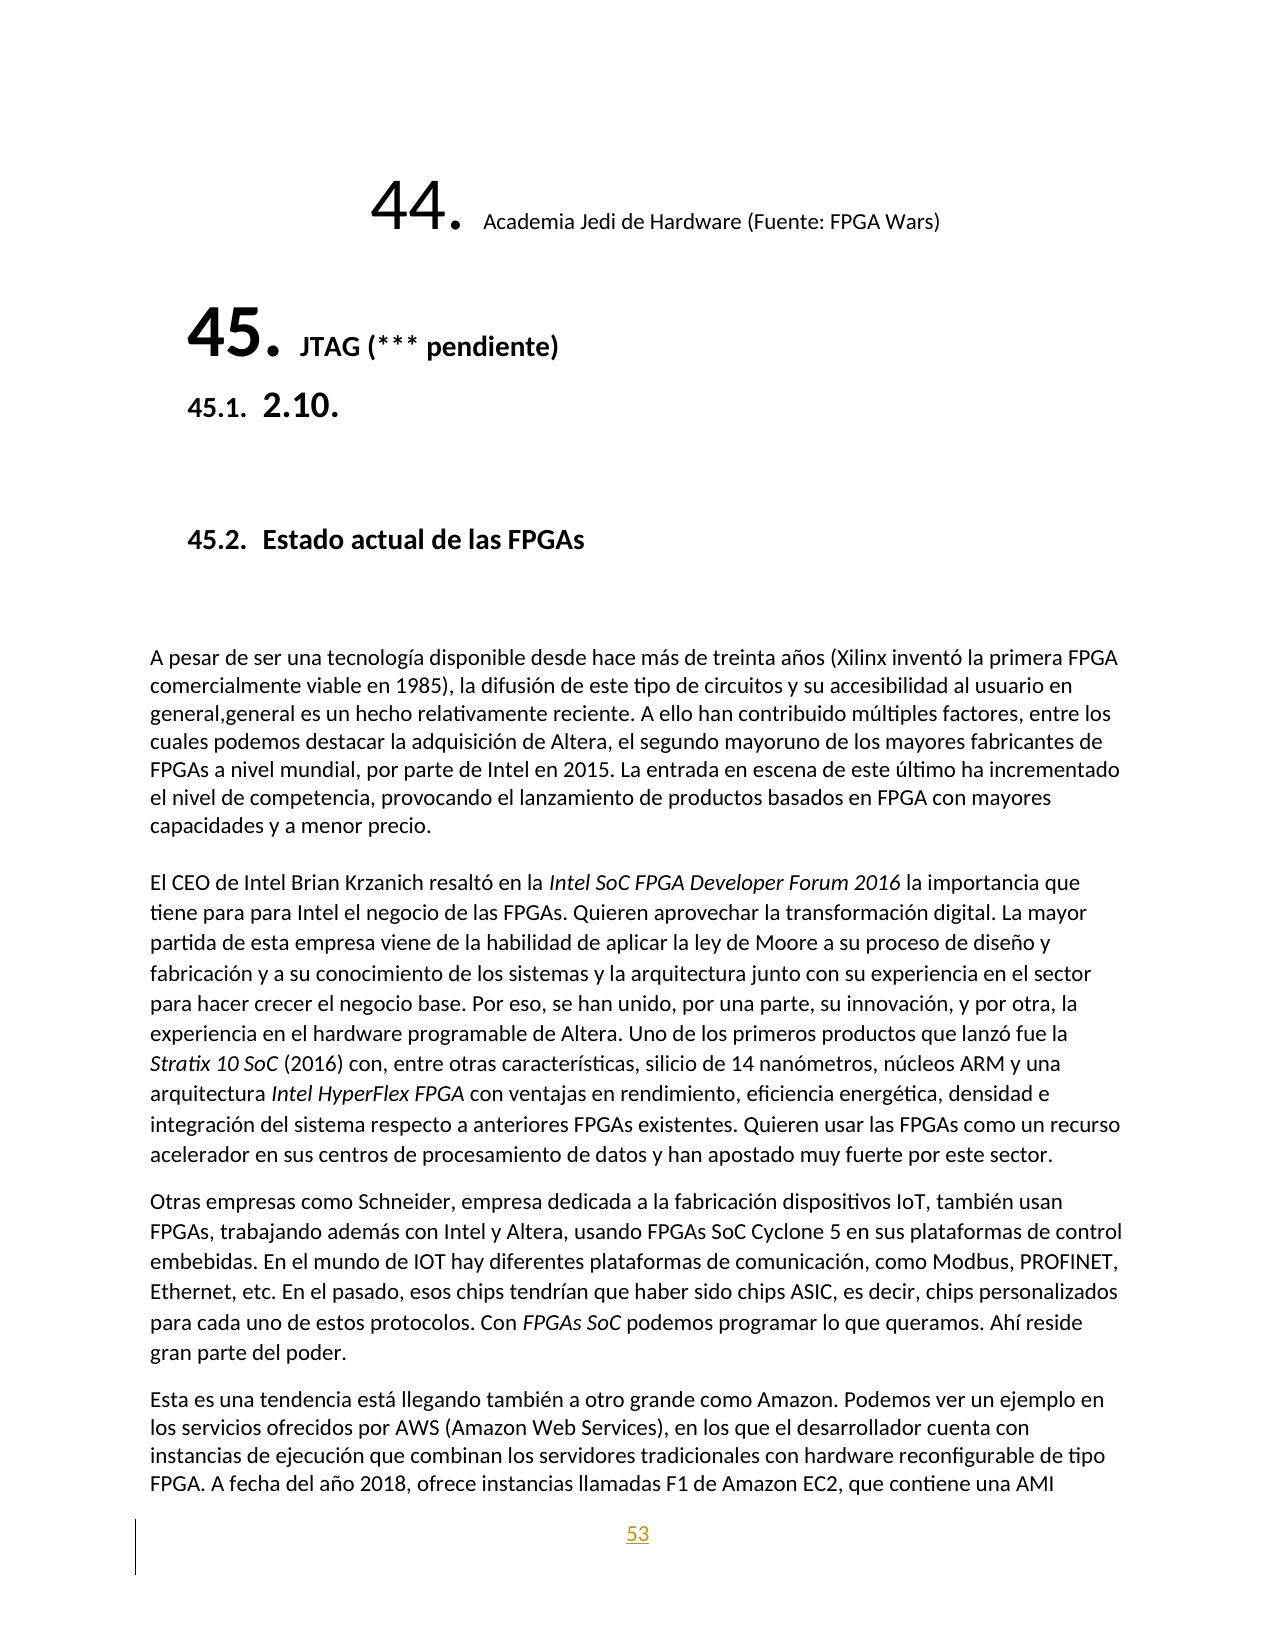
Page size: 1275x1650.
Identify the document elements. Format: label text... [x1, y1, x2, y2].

table_cell [150, 150, 1124, 277]
list Estado actual de las FPGAs [187, 521, 1125, 556]
text A pesar de ser una tecnología disponible desde hace más de treinta años (Xilinx inventó la primera FPGA comercialmente viable en 1985), la difusión de este tipo de circuitos y su accesibilidad al usuario en es un hecho relativamente reciente. A ello han contribuido múltiples factores, entre los cuales podemos destacar la adquisición de Altera, fabricante de FPGAs mundial, por parte de Intel en 2015. La entrada en escena de este último a incrementado el nivel de competencia, provocando el lanzamiento de productos basados en FPGA con mayores capacidades y a menor precio. [150, 643, 1125, 839]
